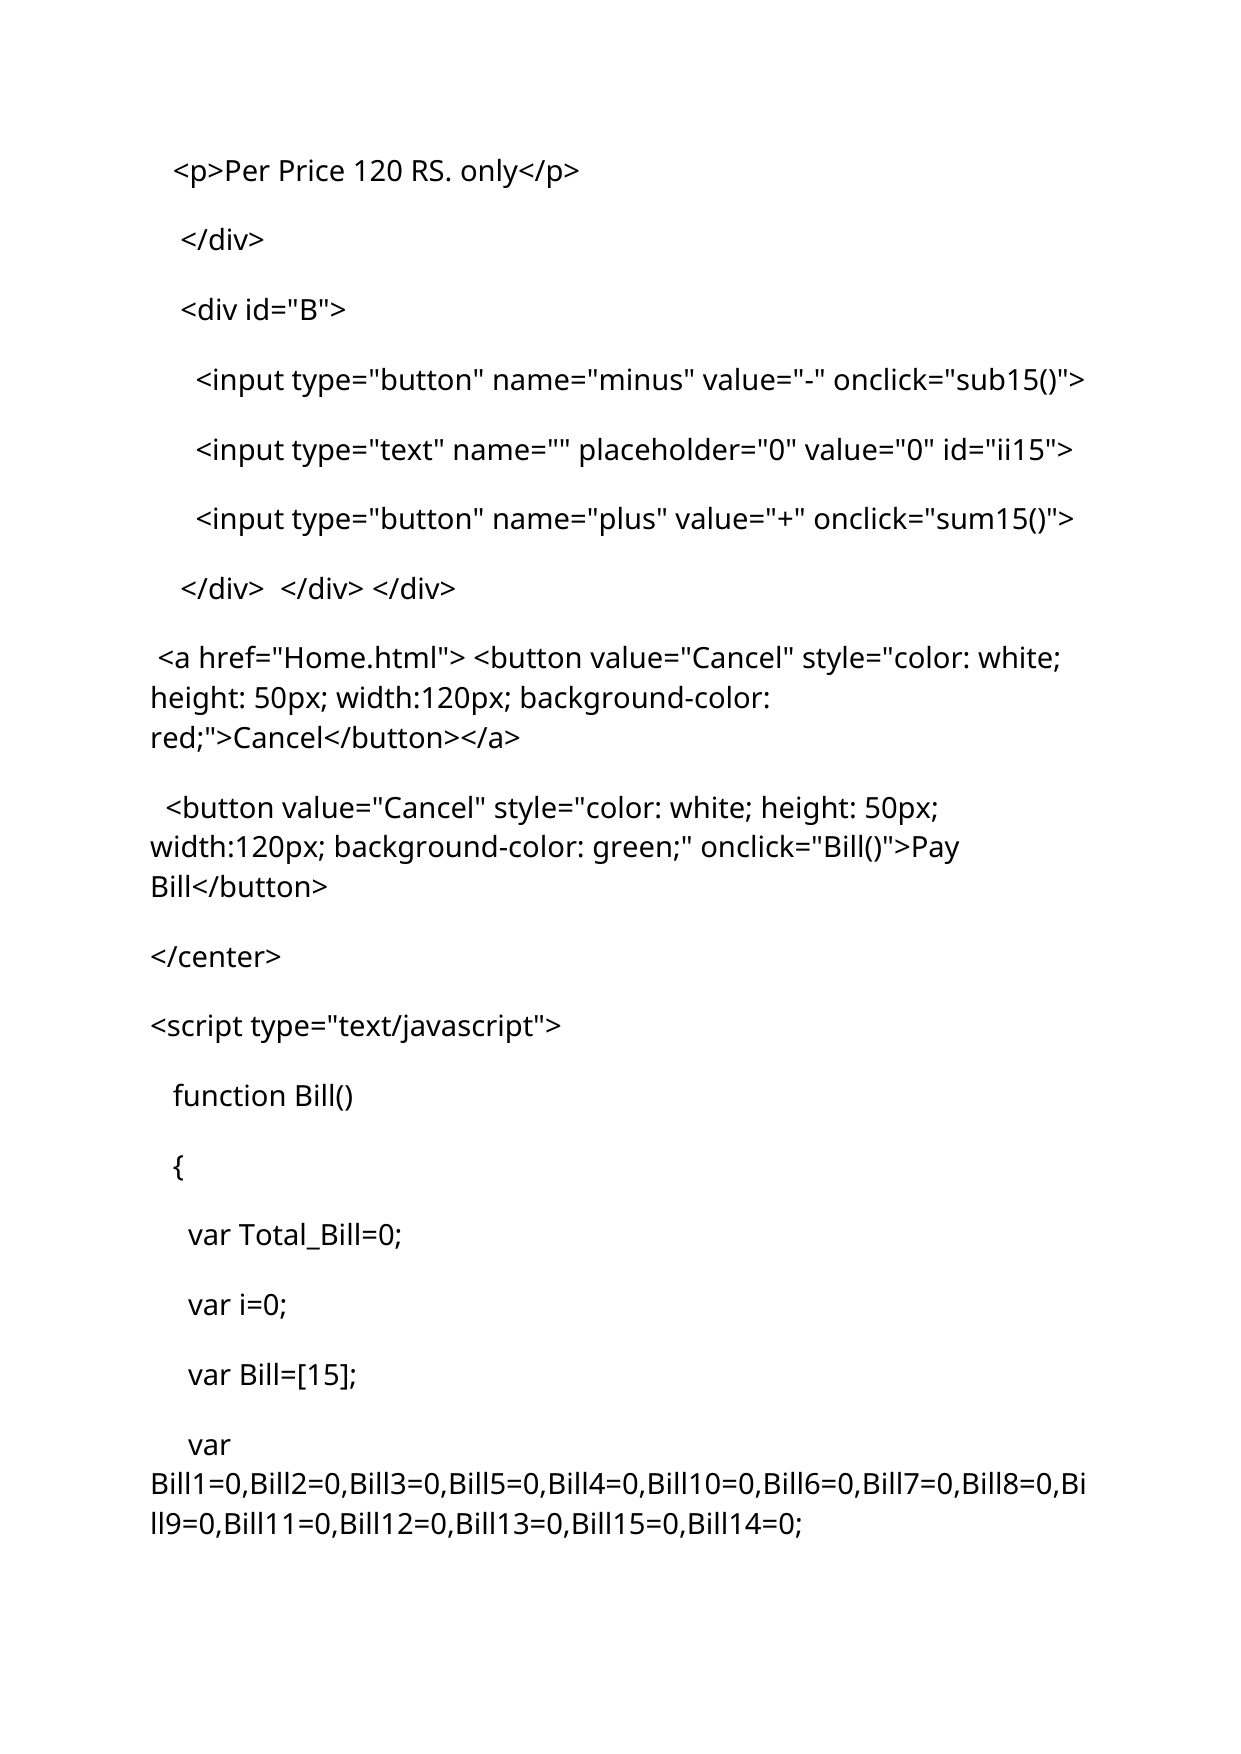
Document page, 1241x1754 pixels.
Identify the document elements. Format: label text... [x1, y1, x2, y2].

text var Bill=[15]; [150, 1354, 1090, 1394]
text </div> </div> </div> [150, 568, 1090, 608]
text </div> [150, 220, 1090, 259]
text <button value="Cancel" style="color: white; height: 50px; width:120px; background-color: green;" onclick="Bill()">Pay Bill</button> [150, 787, 1090, 906]
text var Total_Bill=0; [150, 1215, 1090, 1254]
text function Bill() [150, 1075, 1090, 1115]
text <input type="button" name="plus" value="+" onclick="sum15()"> [150, 498, 1090, 538]
text <input type="text" name="" placeholder="0" value="0" id="ii15"> [150, 429, 1090, 468]
text <script type="text/javascript"> [150, 1006, 1090, 1045]
text <div id="B"> [150, 289, 1090, 329]
text { [150, 1145, 1090, 1185]
text var Bill1=0,Bill2=0,Bill3=0,Bill5=0,Bill4=0,Bill10=0,Bill6=0,Bill7=0,Bill8=0,Bill9=0,Bill11=0,Bill12=0,Bill13=0,Bill15=0,Bill14=0; [150, 1424, 1090, 1543]
text <input type="button" name="minus" value="-" onclick="sub15()"> [150, 359, 1090, 399]
text <p>Per Price 120 RS. only</p> [150, 150, 1090, 190]
text var i=0; [150, 1284, 1090, 1324]
text </center> [150, 936, 1090, 976]
text <a href="Home.html"> <button value="Cancel" style="color: white; height: 50px; width:120px; background-color: red;">Cancel</button></a> [150, 638, 1090, 757]
